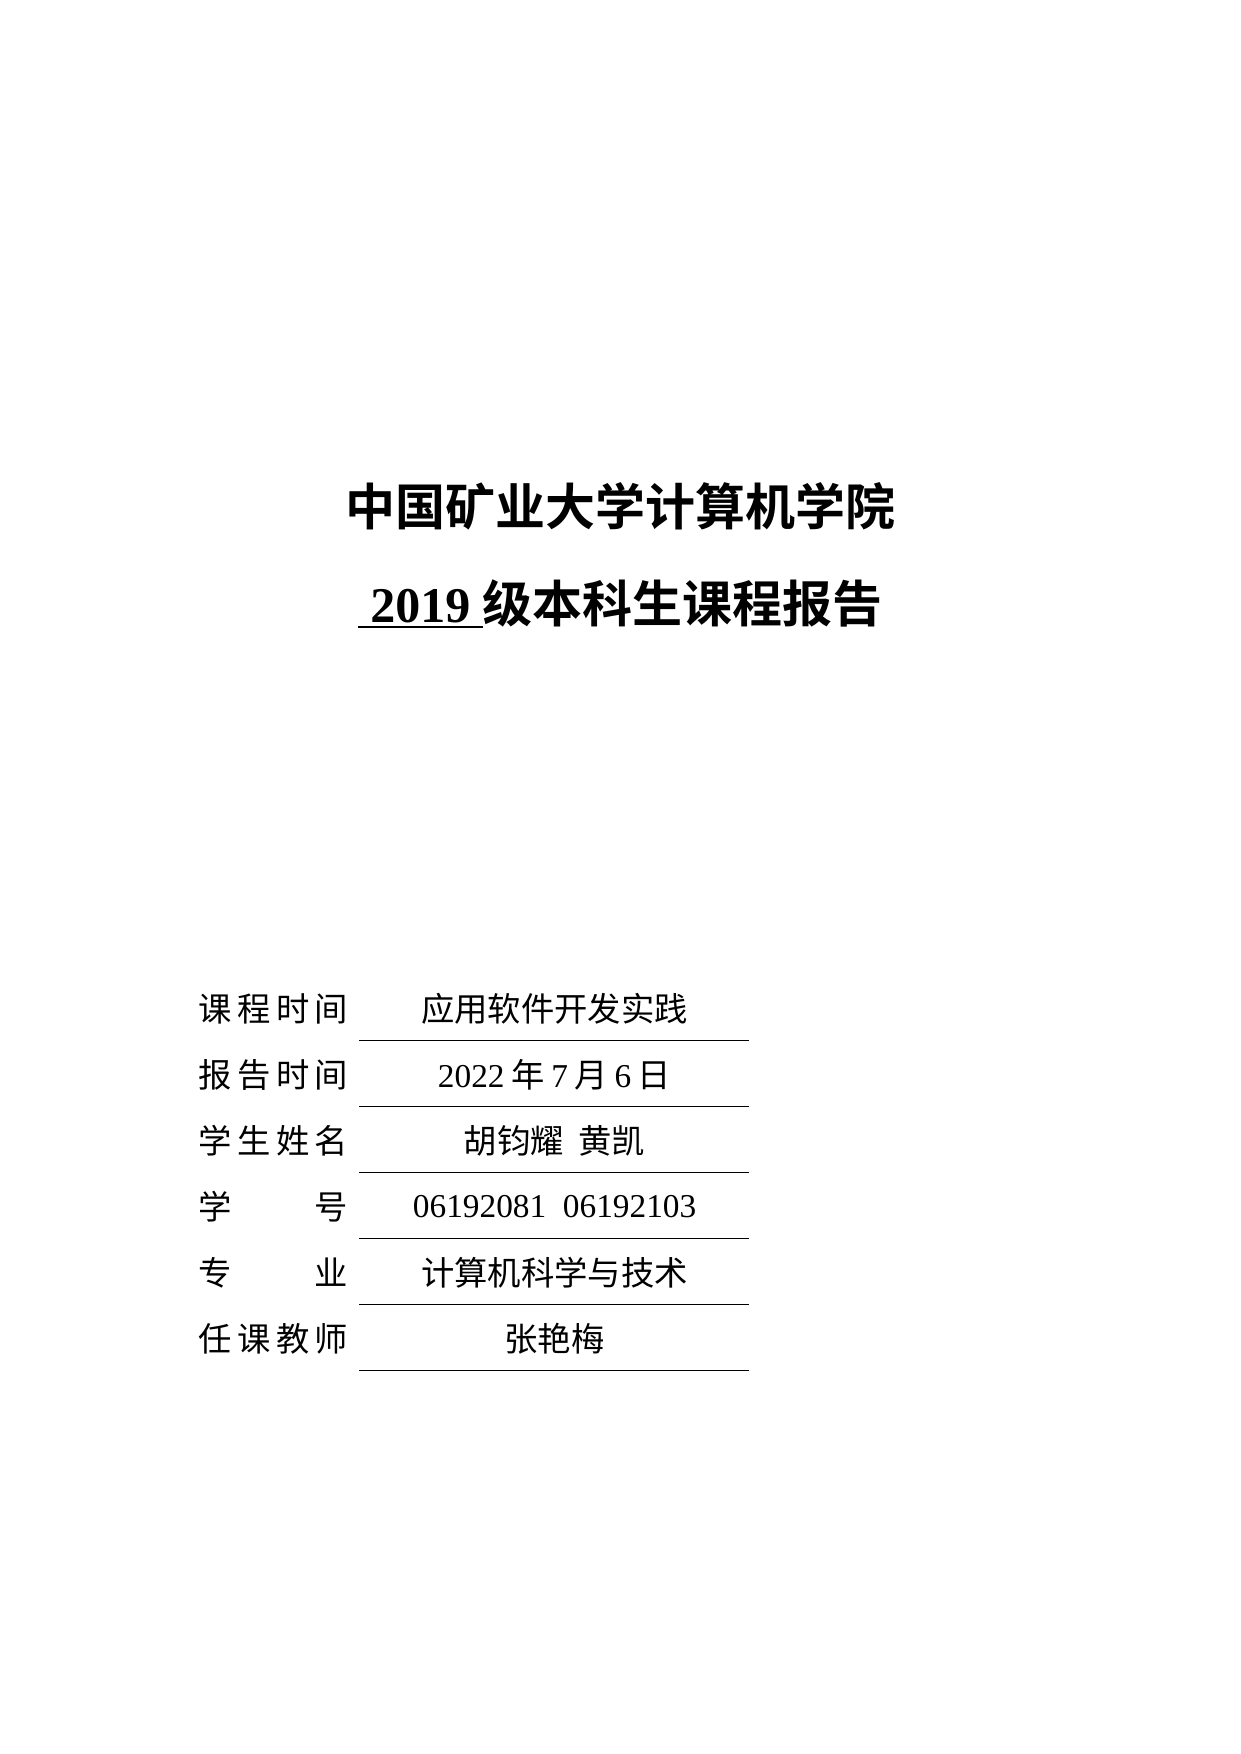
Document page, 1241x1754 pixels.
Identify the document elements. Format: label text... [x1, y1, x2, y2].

table_cell 06192081 06192103 [359, 1173, 749, 1238]
text 2019 级本科生课程报告 [187, 552, 1053, 649]
table_header 应用软件开发实践 [359, 975, 749, 1039]
table_header 课程时间 [188, 975, 359, 1039]
table_cell 学生姓名 [188, 1106, 359, 1172]
table_cell 学号 [188, 1172, 359, 1238]
table_cell 专业 [188, 1238, 359, 1304]
table_cell 任课教师 [188, 1304, 359, 1370]
table_cell 报告时间 [188, 1040, 359, 1106]
table_cell 胡钧耀 黄凯 [359, 1107, 749, 1172]
table_cell 计算机科学与技术 [359, 1239, 749, 1304]
table_cell 张艳梅 [359, 1305, 749, 1370]
table_cell 2022年7月6日 [359, 1041, 749, 1106]
text 中国矿业大学计算机学院 [187, 454, 1053, 552]
